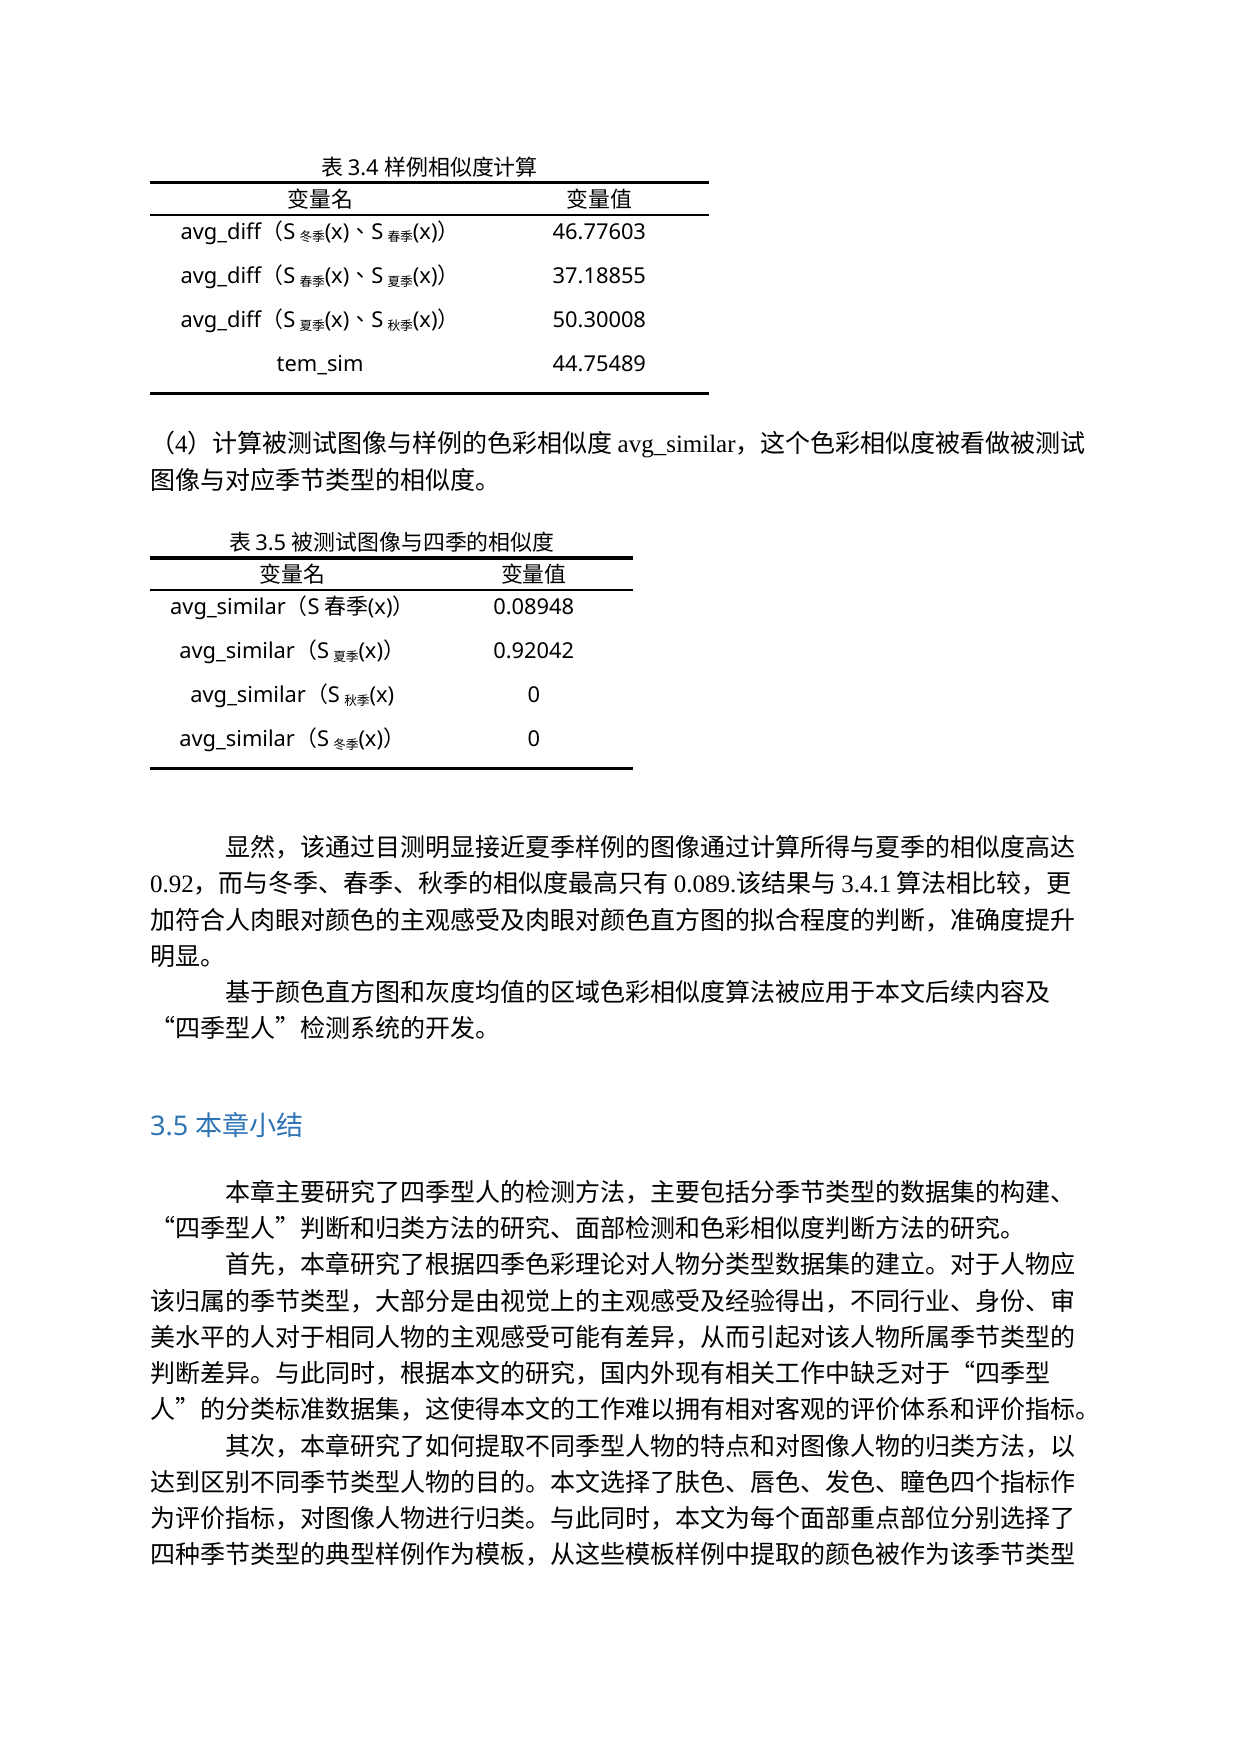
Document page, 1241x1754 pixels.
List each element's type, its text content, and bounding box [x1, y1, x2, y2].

table_cell avg_similar（S秋季(x) [150, 679, 434, 723]
table_cell avg_similar（S冬季(x)） [150, 723, 434, 767]
table_cell avg_diff（S夏季(x)、S秋季(x)） [150, 304, 489, 348]
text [150, 1426, 1090, 1571]
text （4）计算被测试图像与样例的色彩相似度avg_similar，这个色彩相似度被看做被测试图像与对应季节类型的相似度。 [150, 424, 1090, 496]
text 本章主要研究了四季型人的检测方法，主要包括分季节类型的数据集的构建、“四季型人”判断和归类方法的研究、面部检测和色彩相似度判断方法的研究。 [150, 1172, 1090, 1245]
table_header 表3.4 样例相似度计算 [150, 150, 709, 181]
text 首先，本章研究了根据四季色彩理论对人物分类型数据集的建立。对于人物应该归属的季节类型，大部分是由视觉上的主观感受及经验得出，不同行业、身份、审美水平的人对于相同人物的主观感受可能有差异，从而引起对该人物所属季节类型的判断差异。与此同时，根据本文的研究，国内外现有相关工作中缺乏对于“四季型人”的分类标准数据集，这使得本文的工作难以拥有相对客观的评价体系和评价指标。 [150, 1245, 1090, 1426]
table_cell 0.08948 [434, 591, 633, 635]
table_cell 46.77603 [490, 216, 709, 260]
subtitle 3.5 本章小结 [150, 1107, 1090, 1144]
table_cell 0 [434, 679, 633, 723]
table_cell 变量值 [490, 184, 709, 214]
table_cell 变量名 [150, 560, 434, 589]
table_cell 44.75489 [490, 348, 709, 392]
table_cell 变量名 [150, 184, 489, 214]
table_cell 37.18855 [490, 260, 709, 304]
table_cell avg_diff（S冬季(x)、S春季(x)） [150, 216, 489, 260]
table_header 表3.5 被测试图像与四季的相似度 [150, 525, 633, 556]
table_cell 50.30008 [490, 304, 709, 348]
table_cell avg_similar（S春季(x)） [150, 591, 434, 635]
table_cell 0.92042 [434, 635, 633, 679]
table_cell avg_diff（S春季(x)、S夏季(x)） [150, 260, 489, 304]
text 显然，该通过目测明显接近夏季样例的图像通过计算所得与夏季的相似度高达0.92，而与冬季、春季、秋季的相似度最高只有0.089.该结果与3.4.1算法相比较，更加符合人肉眼对颜色的主观感受及肉眼对颜色直方图的拟合程度的判断，准确度提升明显。 [150, 828, 1090, 973]
text 基于颜色直方图和灰度均值的区域色彩相似度算法被应用于本文后续内容及“四季型人”检测系统的开发。 [150, 973, 1090, 1045]
table_cell tem_sim [150, 348, 489, 392]
table_cell 变量值 [434, 560, 633, 589]
table_cell 0 [434, 723, 633, 767]
table_cell avg_similar（S夏季(x)） [150, 635, 434, 679]
